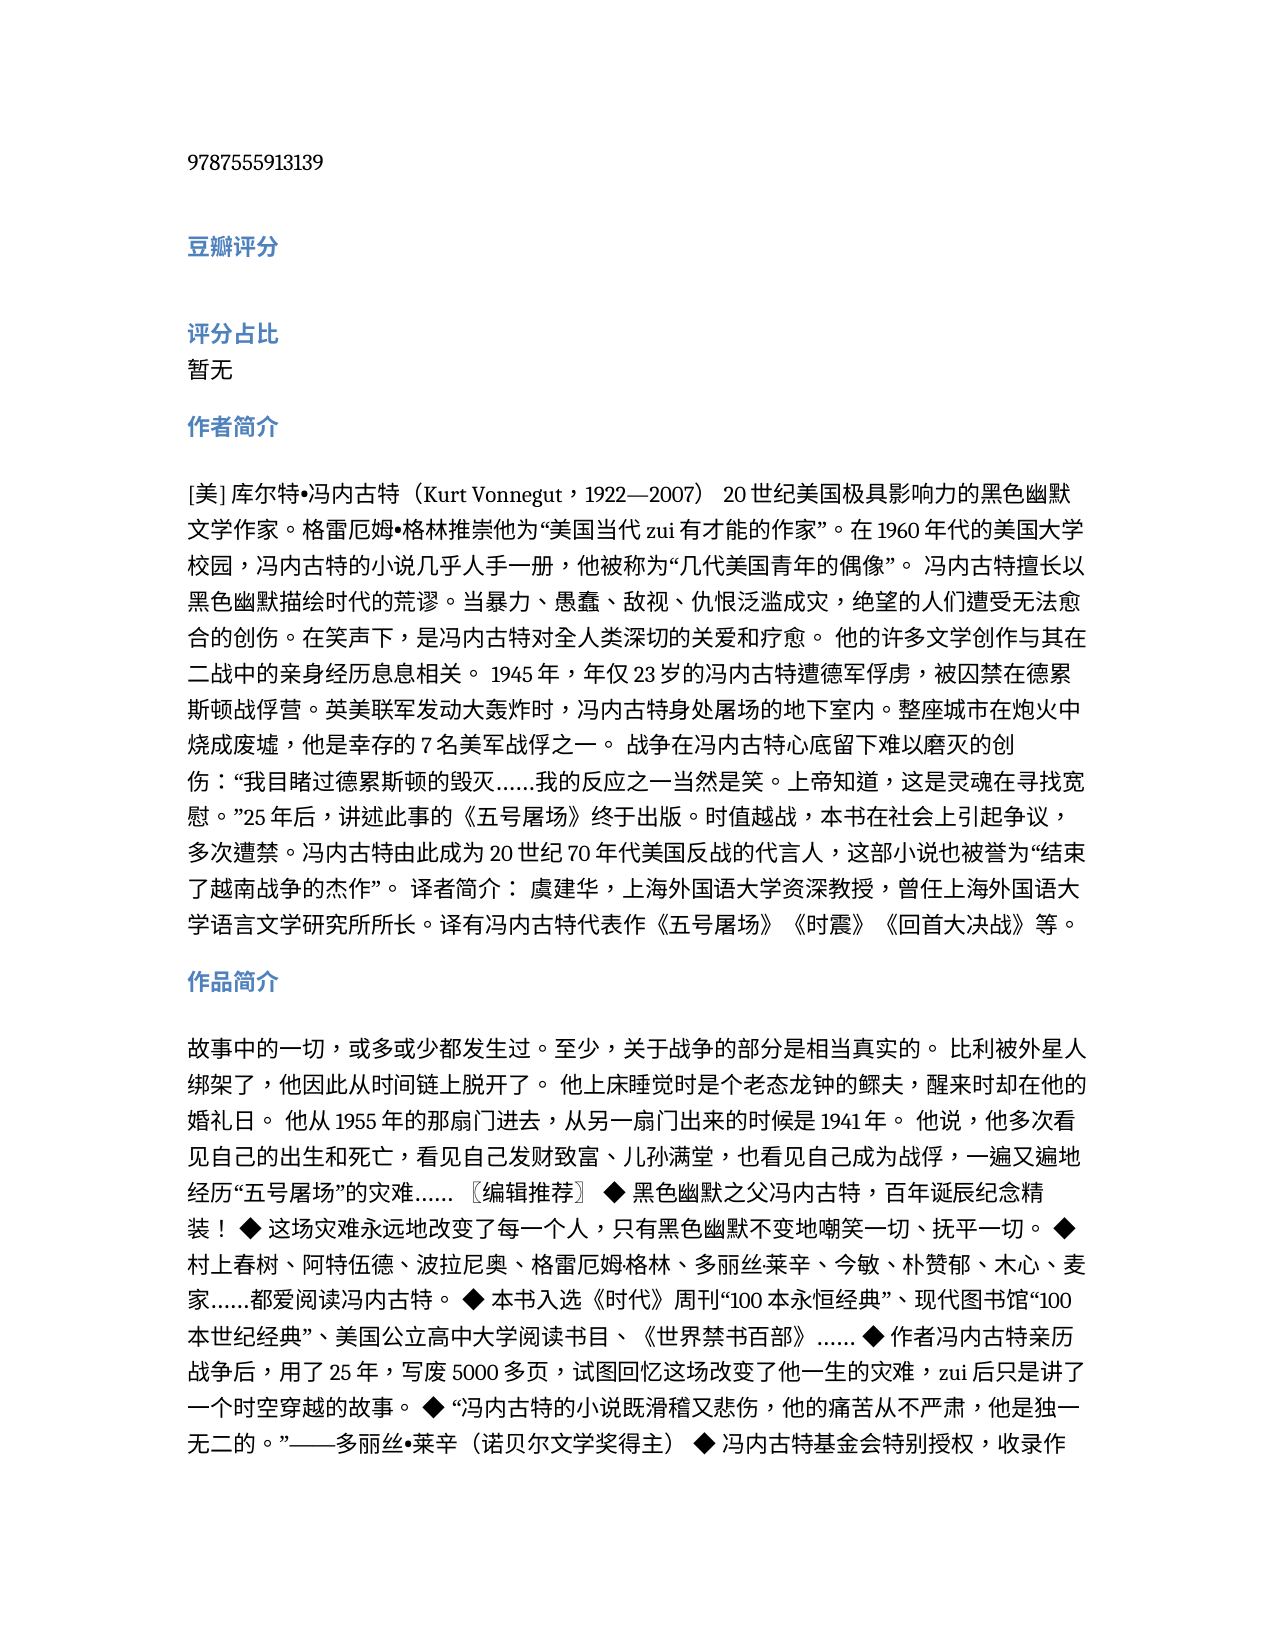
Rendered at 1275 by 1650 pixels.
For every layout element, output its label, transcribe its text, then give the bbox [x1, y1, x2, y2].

subtitle 作者简介 [187, 411, 1087, 442]
subtitle 作品简介 [187, 966, 1087, 997]
text [美] 库尔特•冯内古特（Kurt Vonnegut，1922—2007） 20世纪美国极具影响力的黑色幽默文学作家。格雷厄姆•格林推崇他为“美国当代zui有才能的作家”。在1960年代的美国大学校园，冯内古特的小说几乎人手一册，他被称为“几代美国青年的偶像”。 冯内古特擅长以黑色幽默描绘时代的荒谬。当暴力、愚蠢、敌视、仇恨泛滥成灾，绝望的人们遭受无法愈合的创伤。在笑声下，是冯内古特对全人类深切的关爱和疗愈。 他的许多文学创作与其在二战中的亲身经历息息相关。 1945年，年仅23岁的冯内古特遭德军俘虏，被囚禁在德累斯顿战俘营。英美联军发动大轰炸时，冯内古特身处屠场的地下室内。整座城市在炮火中烧成废墟，他是幸存的7名美军战俘之一。 战争在冯内古特心底留下难以磨灭的创伤：“我目睹过德累斯顿的毁灭……我的反应之一当然是笑。上帝知道，这是灵魂在寻找宽慰。”25年后，讲述此事的《五号屠场》终于出版。时值越战，本书在社会上引起争议，多次遭禁。冯内古特由此成为20世纪70年代美国反战的代言人，这部小说也被誉为“结束了越南战争的杰作”。 译者简介： 虞建华，上海外国语大学资深教授，曾任上海外国语大学语言文学研究所所长。译有冯内古特代表作《五号屠场》《时震》《回首大决战》等。 [187, 447, 1087, 940]
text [187, 150, 1087, 207]
subtitle 豆瓣评分 [187, 231, 1087, 262]
subtitle 评分占比 [187, 318, 1087, 349]
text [187, 1002, 1087, 1459]
text 暂无 [187, 354, 1087, 385]
